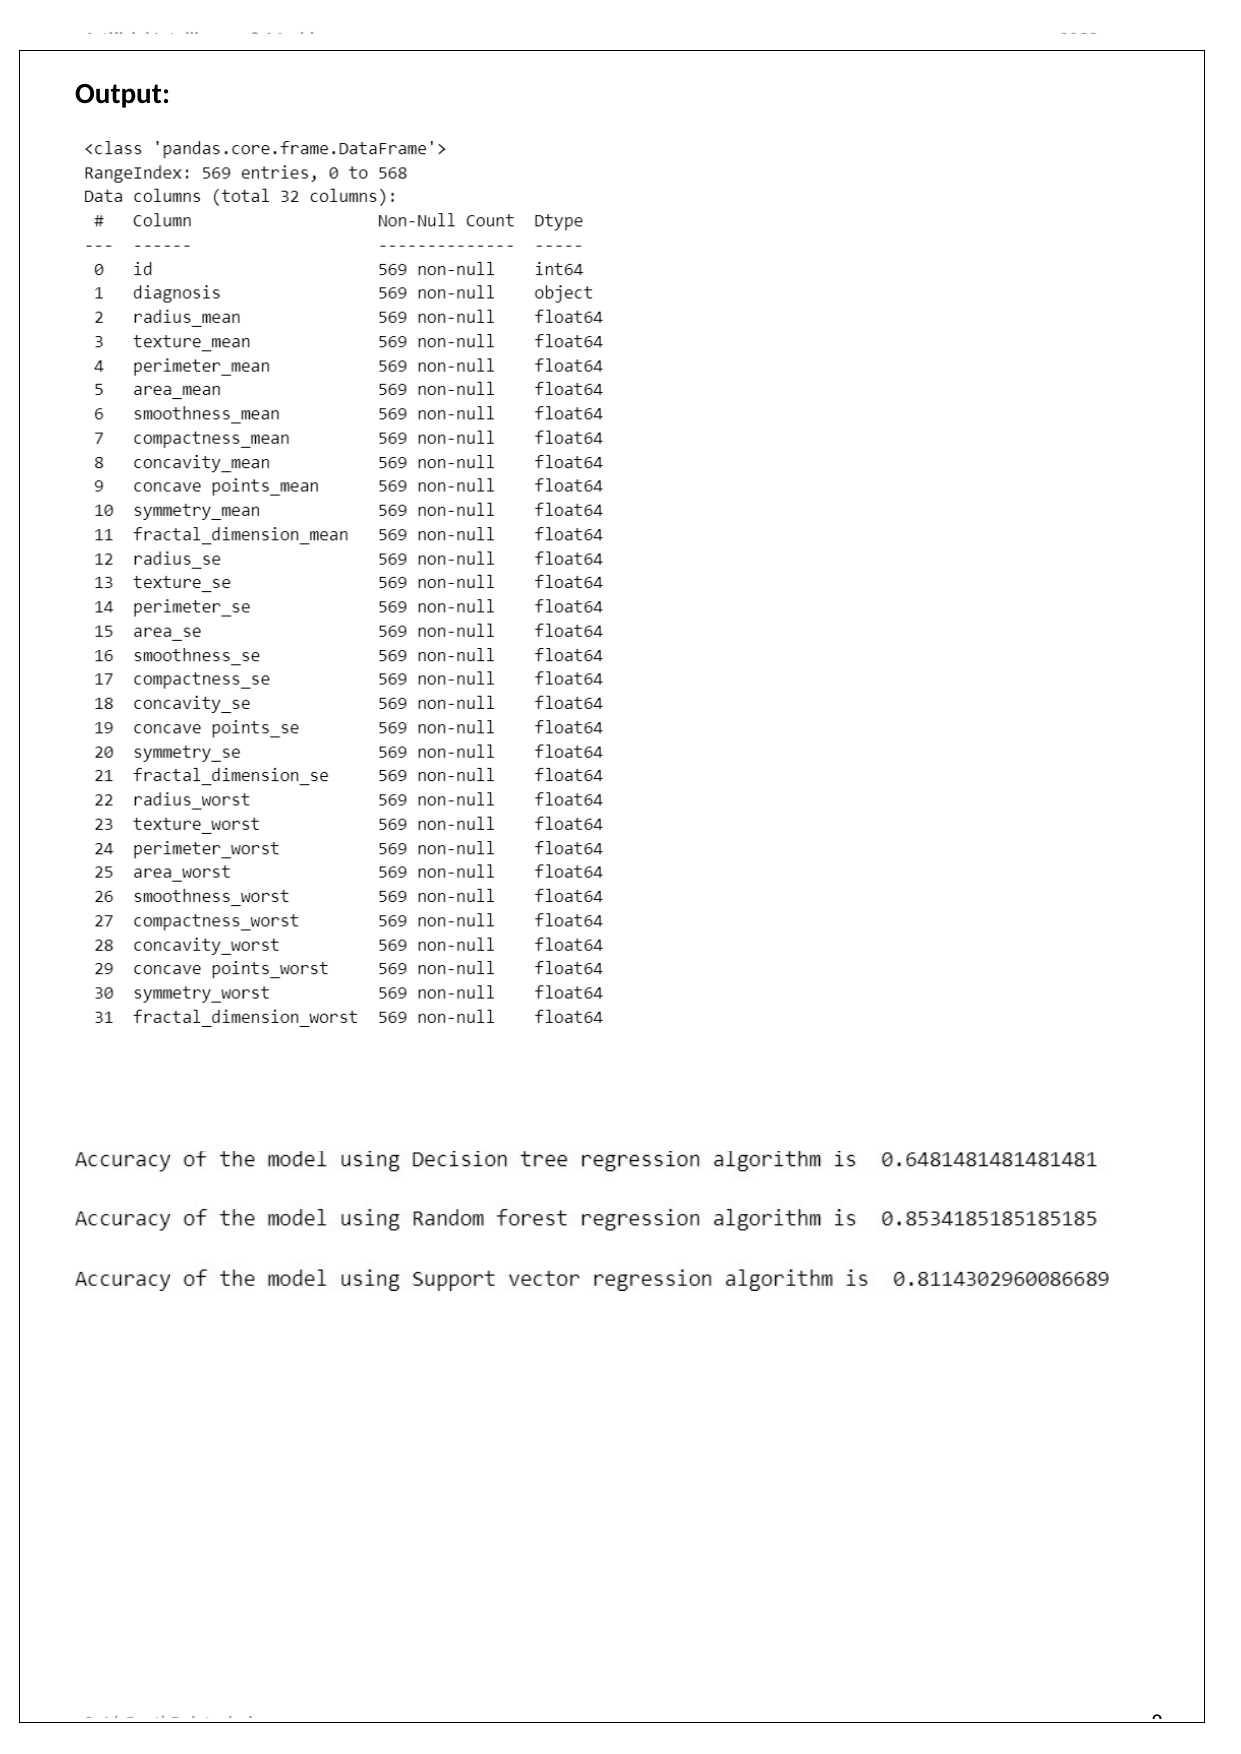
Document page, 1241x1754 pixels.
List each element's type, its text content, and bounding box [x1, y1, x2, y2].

picture [75, 1151, 1109, 1291]
subtitle Output: [75, 75, 1204, 110]
picture [84, 141, 604, 1027]
